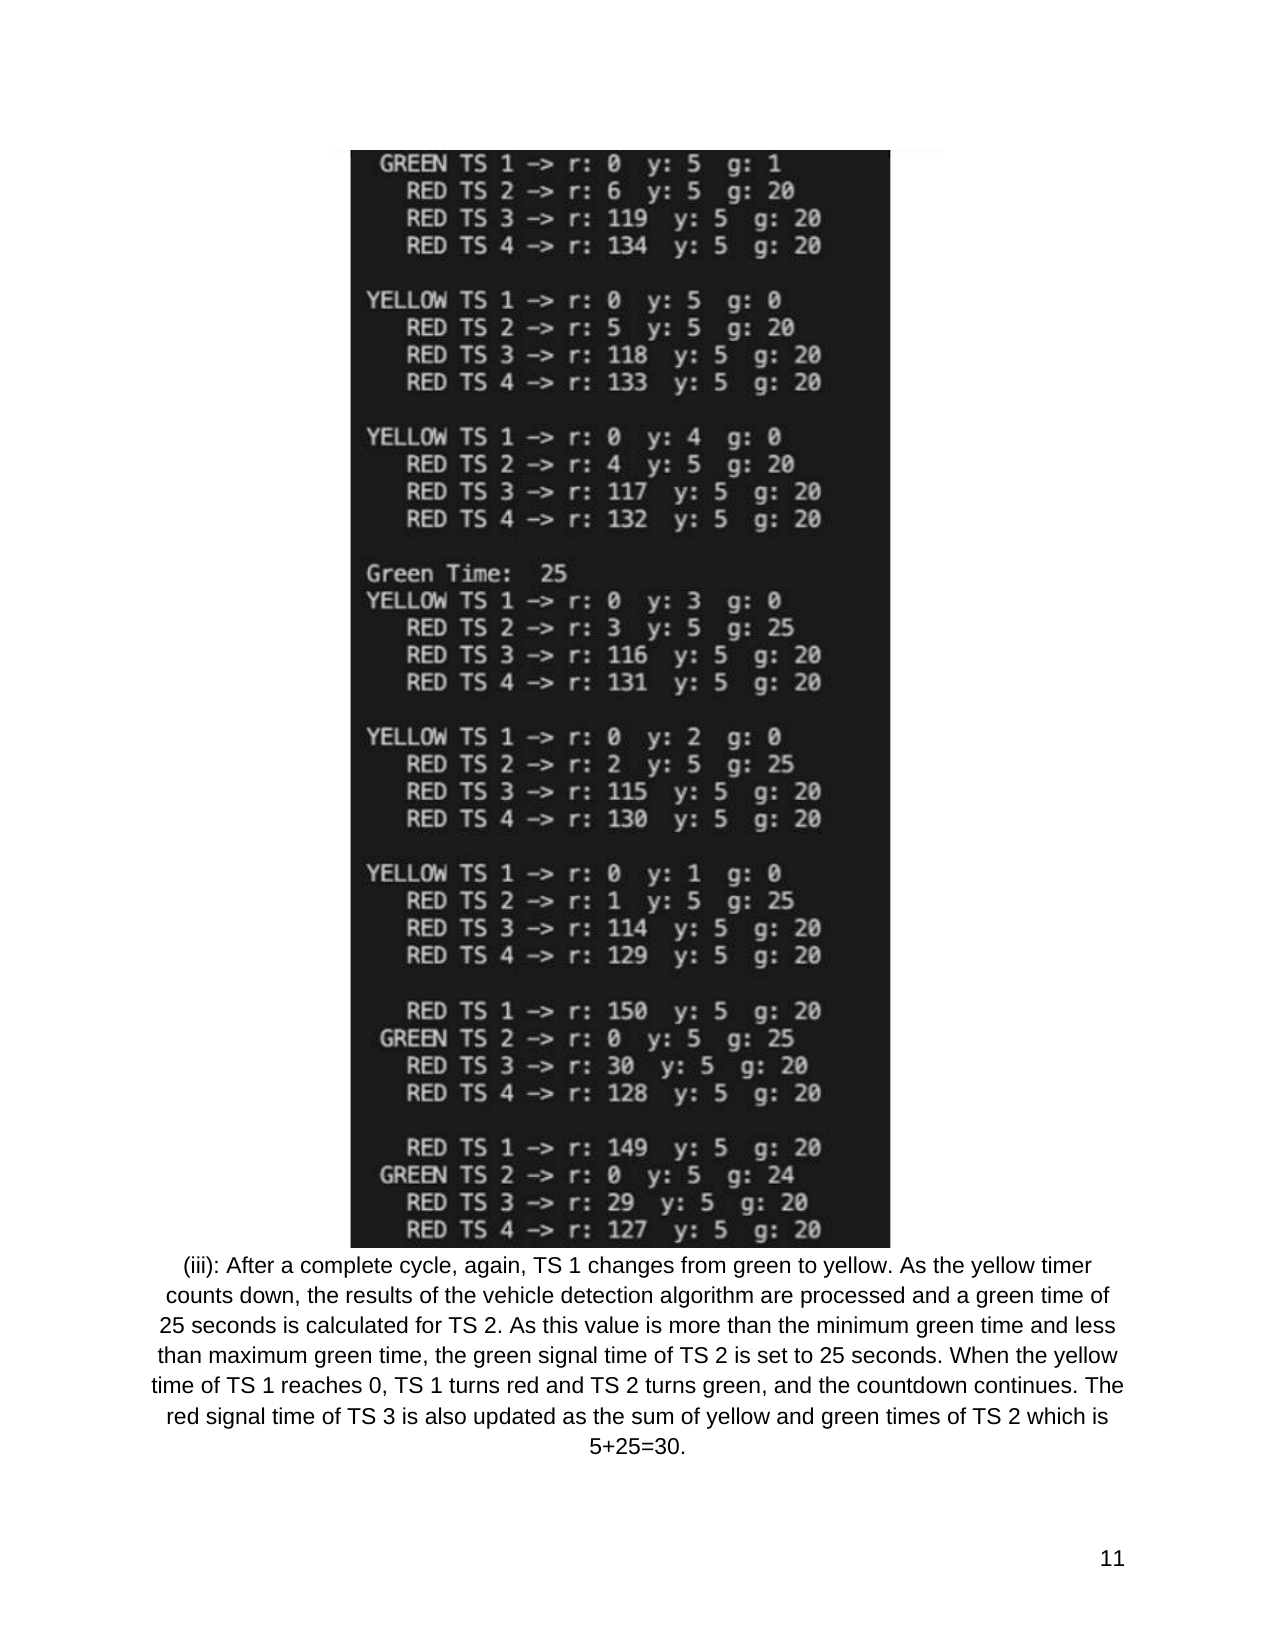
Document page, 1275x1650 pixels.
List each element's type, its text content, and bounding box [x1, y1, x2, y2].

picture [332, 150, 943, 1248]
text (iii): After a complete cycle, again, TS 1 changes from green to yellow. As the yellow timer counts down, the results of the vehicle detection algorithm are processed and a green time of 25 seconds is calculated for TS 2. As this value is more than the minimum green time and less than maximum green time, the green signal time of TS 2 is set to 25 seconds. When the yellow time of TS 1 reaches 0, TS 1 turns red and TS 2 turns green, and the countdown continues. The red signal time of TS 3 is also updated as the sum of yellow and green times of TS 2 which is 5+25=30. [150, 1252, 1125, 1459]
